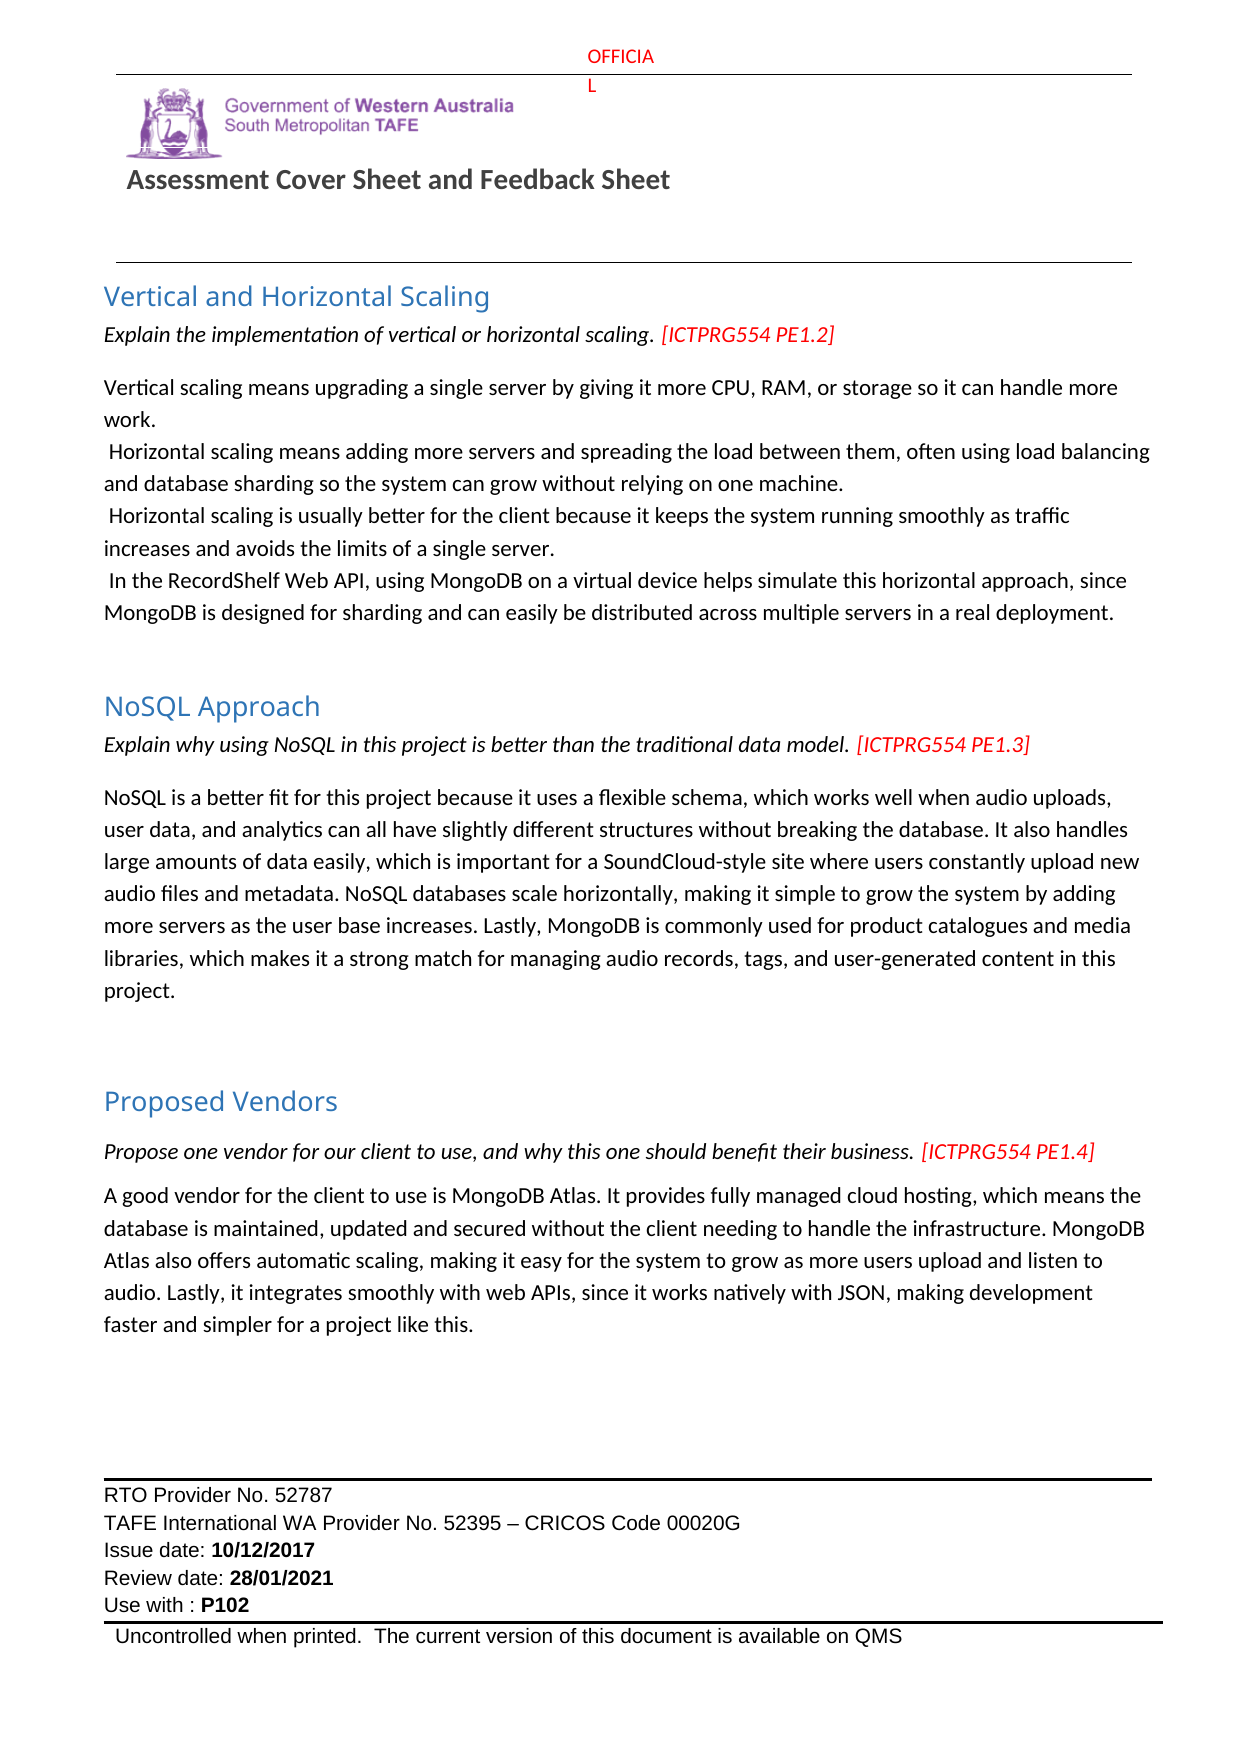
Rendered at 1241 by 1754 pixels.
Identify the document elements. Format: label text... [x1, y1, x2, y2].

subtitle Proposed Vendors [103, 1082, 1152, 1119]
picture [126, 148, 514, 159]
text Propose one vendor for our client to use, and why this one should benefit their business. [ICTPRG554 PE1.4] [103, 1137, 1152, 1165]
subtitle NoSQL Approach [103, 687, 1152, 724]
picture [126, 88, 514, 147]
text Explain why using NoSQL in this project is better than the traditional data model. [ICTPRG554 PE1.3] [103, 730, 1152, 758]
subtitle Vertical and Horizontal Scaling [103, 277, 1152, 314]
text Vertical scaling means upgrading a single server by giving it more CPU, RAM, or storage so it can handle more work. Horizontal scaling means adding more servers and spreading the load between them, often using load balancing and database sharding so the system can grow without relying on one machine. Horizontal scaling is usually better for the client because it keeps the system running smoothly as traffic increases and avoids the limits of a single server. In the RecordShelf Web API, using MongoDB on a virtual device helps simulate this horizontal approach, since MongoDB is designed for sharding and can easily be distributed across multiple servers in a real deployment. [103, 373, 1152, 626]
text NoSQL is a better fit for this project because it uses a flexible schema, which works well when audio uploads, user data, and analytics can all have slightly different structures without breaking the database. It also handles large amounts of data easily, which is important for a SoundCloud-style site where users constantly upload new audio files and metadata. NoSQL databases scale horizontally, making it simple to grow the system by adding more servers as the user base increases. Lastly, MongoDB is commonly used for product catalogues and media libraries, which makes it a strong match for managing audio records, tags, and user-generated content in this project. [103, 783, 1152, 1004]
text A good vendor for the client to use is MongoDB Atlas. It provides fully managed cloud hosting, which means the database is maintained, updated and secured without the client needing to handle the infrastructure. MongoDB Atlas also offers automatic scaling, making it easy for the system to grow as more users upload and listen to audio. Lastly, it integrates smoothly with web APIs, since it works natively with JSON, making development faster and simpler for a project like this. [103, 1182, 1152, 1338]
text Explain the implementation of vertical or horizontal scaling. [ICTPRG554 PE1.2] [103, 320, 1152, 348]
